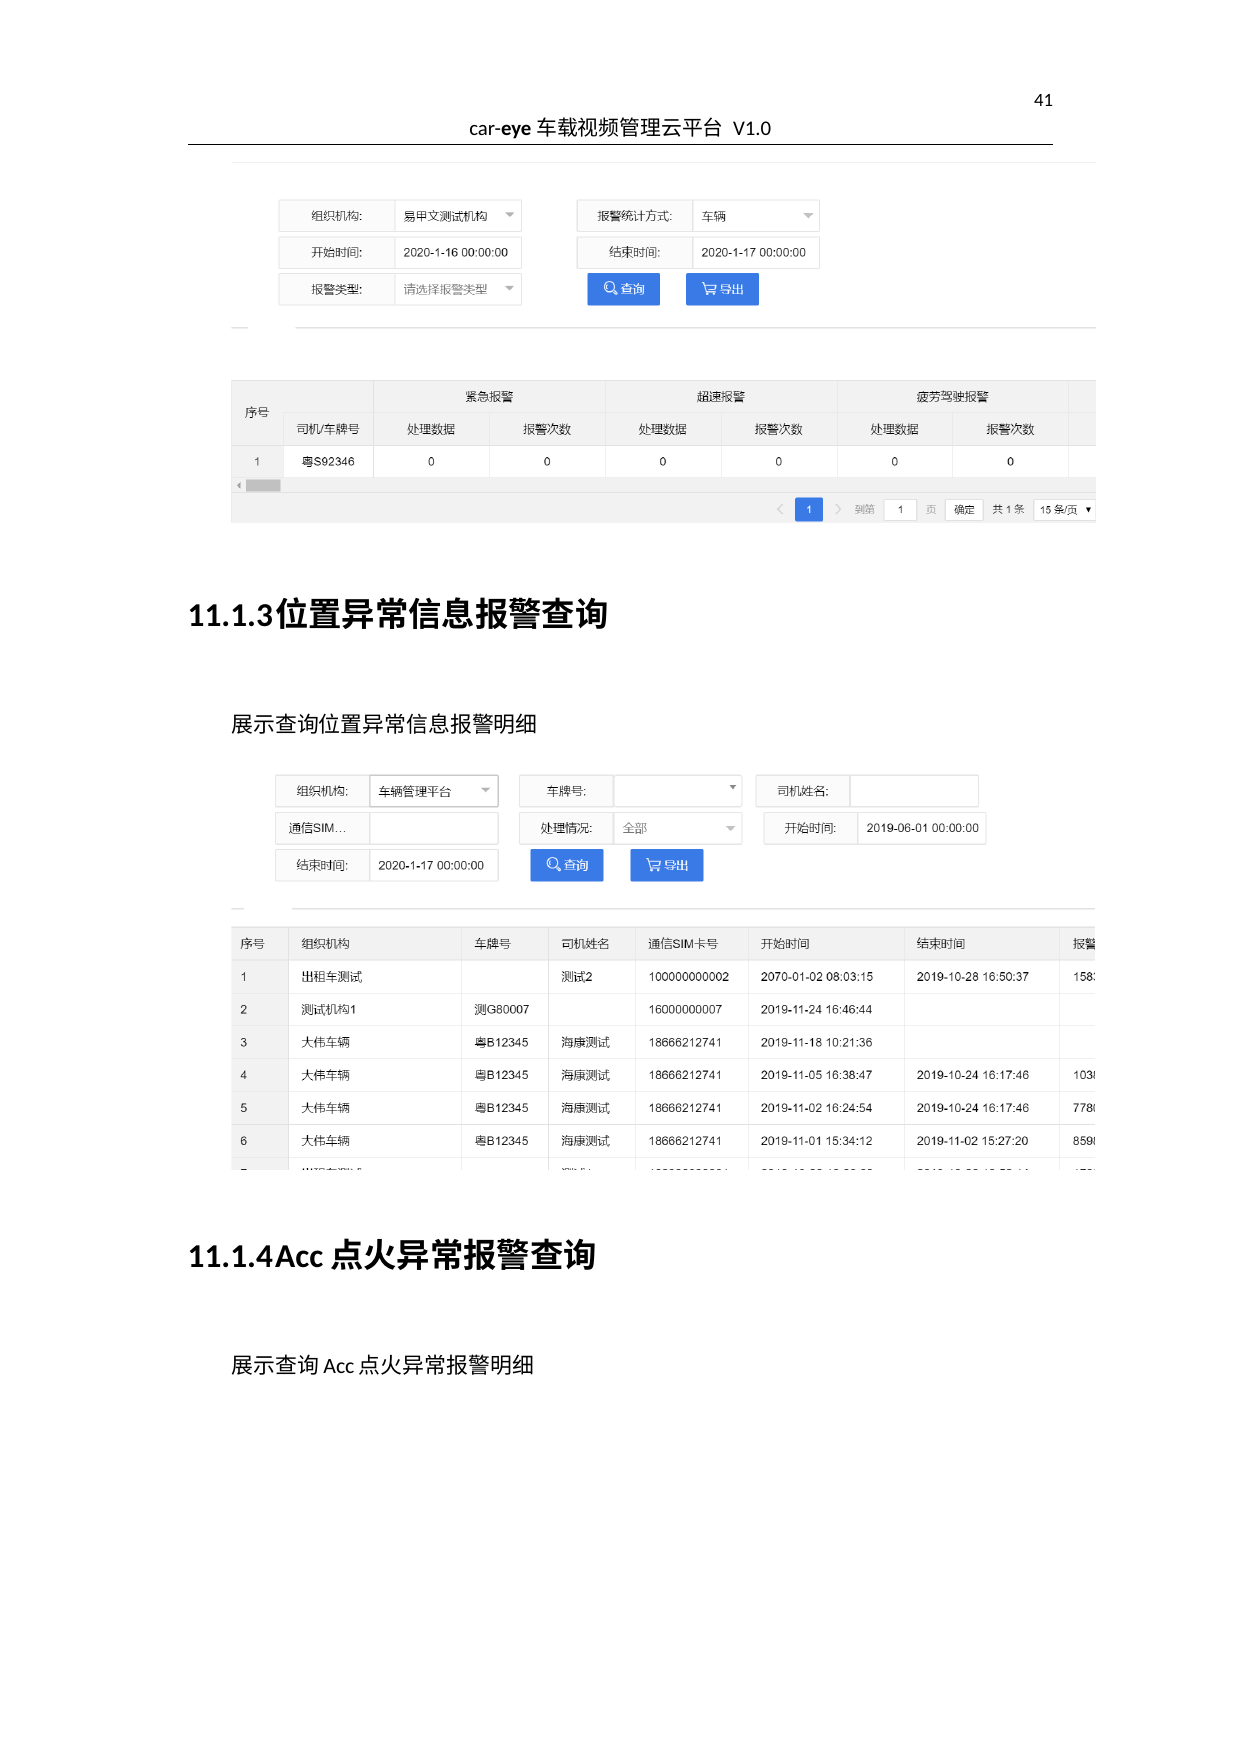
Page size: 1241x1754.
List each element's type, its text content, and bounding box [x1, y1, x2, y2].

text 展示查询位置异常信息报警明细 [187, 706, 1053, 739]
picture [231, 738, 1095, 1170]
picture [231, 162, 1096, 523]
subtitle Acc点火异常报警查询 [187, 1221, 1053, 1286]
text 展示查询Acc点火异常报警明细 [187, 1348, 1053, 1381]
subtitle 位置异常信息报警查询 [187, 579, 1053, 644]
